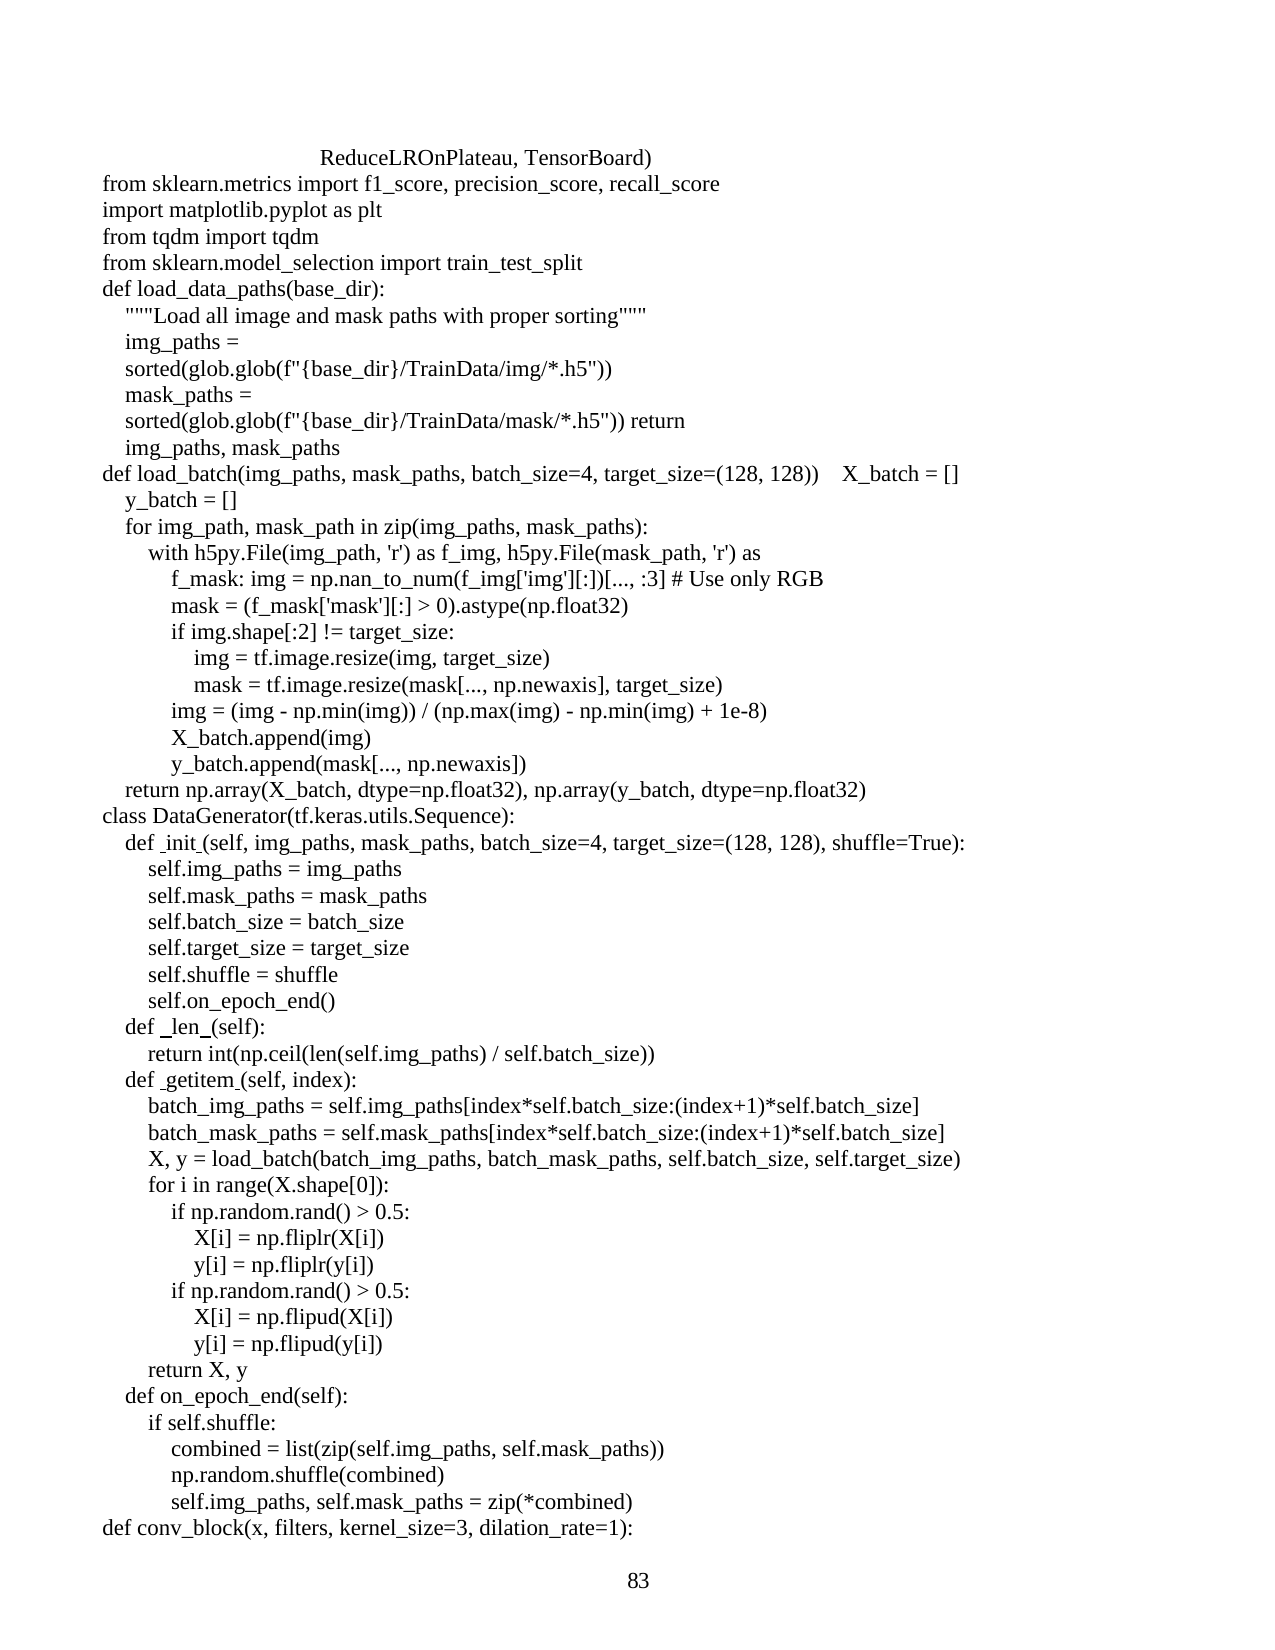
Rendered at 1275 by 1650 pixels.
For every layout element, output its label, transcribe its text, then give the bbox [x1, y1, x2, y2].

text def load_batch(img_paths, mask_paths, batch_size=4, target_size=(128, 128)) X_batch = [] y_batch = [] [102, 460, 959, 513]
text for img_path, mask_path in zip(img_paths, mask_paths): [125, 513, 1237, 539]
text batch_img_paths = self.img_paths[index*self.batch_size:(index+1)*self.batch_size] batch_mask_paths = self.mask_paths[index*self.batch_size:(index+1)*self.batch_size] X, y = load_batch(batch_img_paths, batch_mask_paths, self.batch_size, self.target_size) for i in range(X.shape[0]): [148, 1092, 963, 1198]
text if np.random.rand() > 0.5: X[i] = np.flipud(X[i]) [171, 1277, 422, 1330]
text return int(np.ceil(len(self.img_paths) / self.batch_size)) def getitem (self, index): [125, 1040, 657, 1092]
text from tqdm import tqdm [102, 223, 1237, 249]
text with h5py.File(img_path, 'r') as f_img, h5py.File(mask_path, 'r') as f_mask: img = np.nan_to_num(f_img['img'][:])[..., :3] # Use only RGB [148, 539, 840, 592]
text combined = list(zip(self.img_paths, self.mask_paths)) np.random.shuffle(combined) [171, 1435, 757, 1488]
text y[i] = np.flipud(y[i]) return X, y [148, 1330, 422, 1382]
text """Load all image and mask paths with proper sorting""" img_paths = sorted(glob.glob(f"{base_dir}/TrainData/img/*.h5")) [125, 302, 731, 381]
text if np.random.rand() > 0.5: X[i] = np.fliplr(X[i]) [171, 1198, 422, 1251]
text y[i] = np.fliplr(y[i]) [194, 1251, 1237, 1277]
text def on_epoch_end(self): if self.shuffle: [125, 1382, 349, 1435]
text img = (img - np.min(img)) / (np.max(img) - np.min(img) + 1e-8) X_batch.append(img) [171, 697, 840, 750]
text img = tf.image.resize(img, target_size) [194, 644, 1237, 671]
text mask = tf.image.resize(mask[..., np.newaxis], target_size) [194, 671, 1237, 697]
text def len (self): [125, 1013, 1237, 1040]
text self.img_paths, self.mask_paths = zip(*combined) def conv_block(x, filters, kernel_size=3, dilation_rate=1): [102, 1488, 657, 1541]
text mask = (f_mask['mask'][:] > 0).astype(np.float32) if img.shape[:2] != target_size: [171, 592, 636, 644]
text mask_paths = sorted(glob.glob(f"{base_dir}/TrainData/mask/*.h5")) return img_paths, mask_paths [125, 381, 757, 460]
text y_batch.append(mask[..., np.newaxis]) [171, 750, 1237, 776]
text self.mask_paths = mask_paths self.batch_size = batch_size self.target_size = target_size self.shuffle = shuffle self.on_epoch_end() [148, 882, 453, 1013]
text from sklearn.model_selection import train_test_split def load_data_paths(base_dir): [102, 249, 604, 302]
text return np.array(X_batch, dtype=np.float32), np.array(y_batch, dtype=np.float32) class DataGenerator(tf.keras.utils.Sequence): [102, 776, 890, 829]
text def init (self, img_paths, mask_paths, batch_size=4, target_size=(128, 128), shuffle=True): self.img_paths = img_paths [125, 829, 1086, 882]
text ReduceLROnPlateau, TensorBoard) [319, 144, 1237, 170]
text from sklearn.metrics import f1_score, precision_score, recall_score import matplotlib.pyplot as plt [102, 170, 757, 223]
